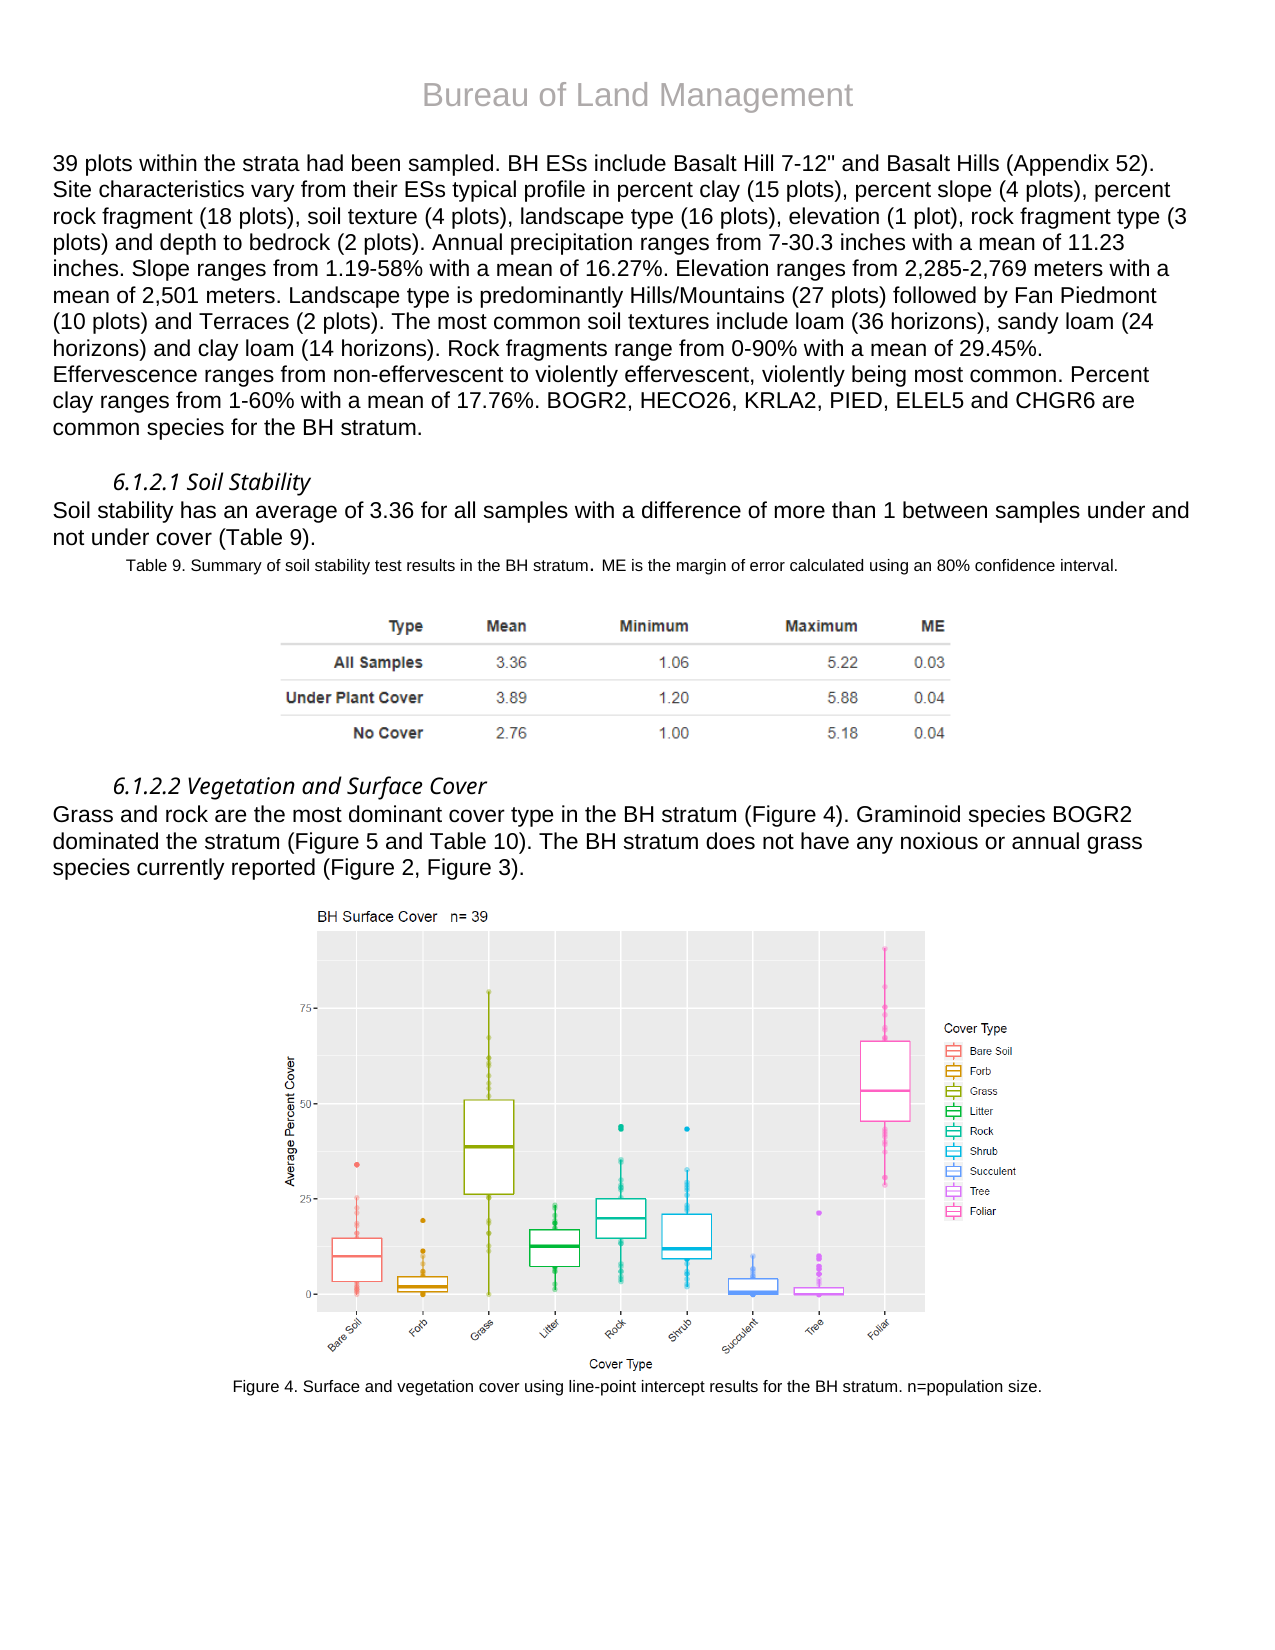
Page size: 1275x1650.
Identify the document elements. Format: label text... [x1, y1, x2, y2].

subtitle 6.1.2.2 Vegetation and Surface Cover [112, 770, 1162, 801]
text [52, 150, 1191, 440]
text Table 9. Summary of soil stability test results in the BH stratum. ME is the margin of error calculated using an 80% confidence interval. [52, 550, 1191, 577]
text Figure 4. Surface and vegetation cover using line-point intercept results for the BH stratum. n=population size. [112, 1377, 1162, 1396]
text Grass and rock are the most dominant cover type in the BH stratum (Figure 4). Graminoid species BOGR2 dominated the stratum (Figure 5 and Table 10). The BH stratum does not have any noxious or annual grass species currently reported (Figure 2, Figure 3). [52, 801, 1191, 880]
subtitle 6.1.2.1 Soil Stability [112, 466, 1162, 497]
picture [280, 603, 964, 767]
text Soil stability has an average of 3.36 for all samples with a difference of more than 1 between samples under and not under cover (Table 9). [52, 497, 1191, 550]
picture [279, 906, 1025, 1374]
